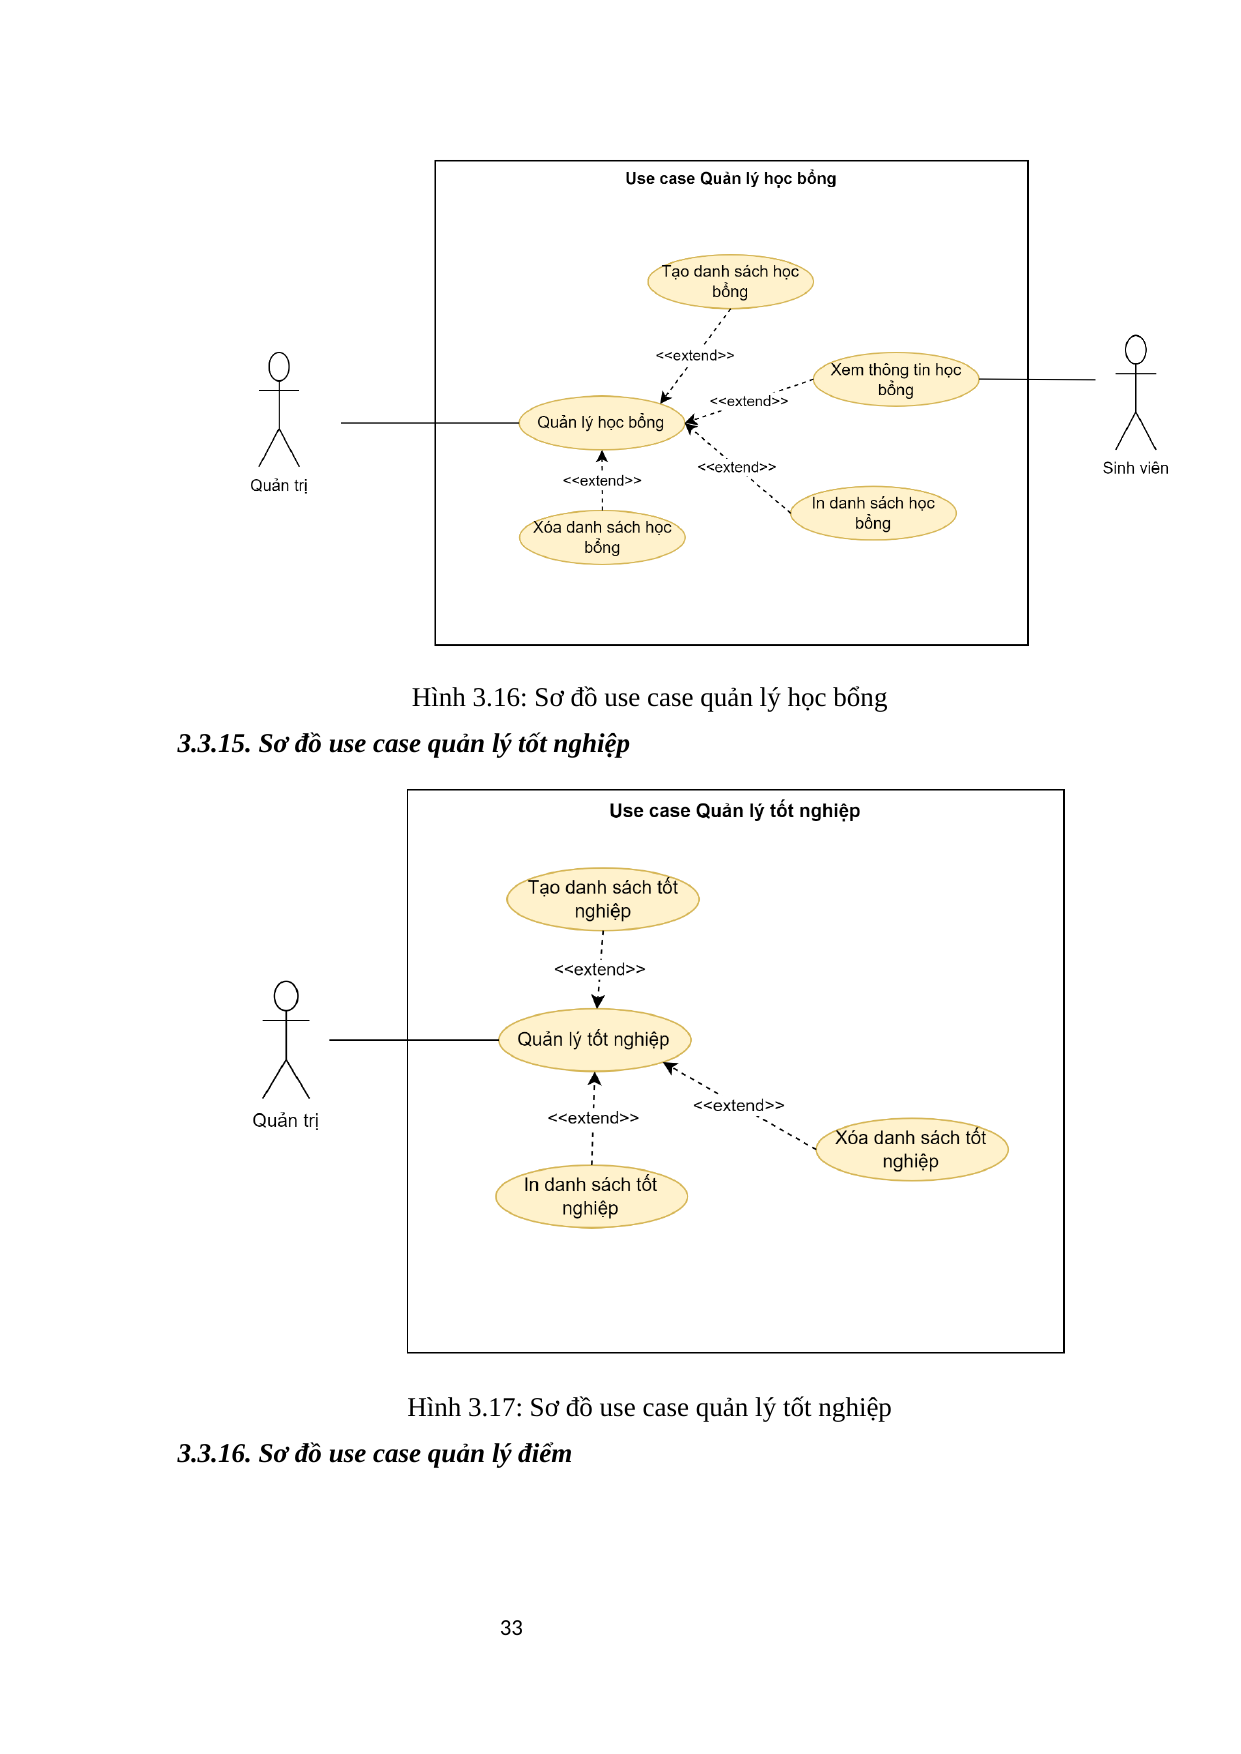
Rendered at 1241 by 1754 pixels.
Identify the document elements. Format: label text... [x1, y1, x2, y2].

picture [236, 773, 1080, 1369]
picture [236, 146, 1182, 659]
list Hình 3.17: Sơ đồ use case quản lý tốt nghiệp [177, 1391, 1122, 1422]
list 3.3.15. Sơ đồ use case quản lý tốt nghiệp [177, 727, 1122, 758]
list 3.3.16. Sơ đồ use case quản lý điểm [177, 1437, 1122, 1468]
list Hình 3.16: Sơ đồ use case quản lý học bổng [177, 681, 1122, 712]
